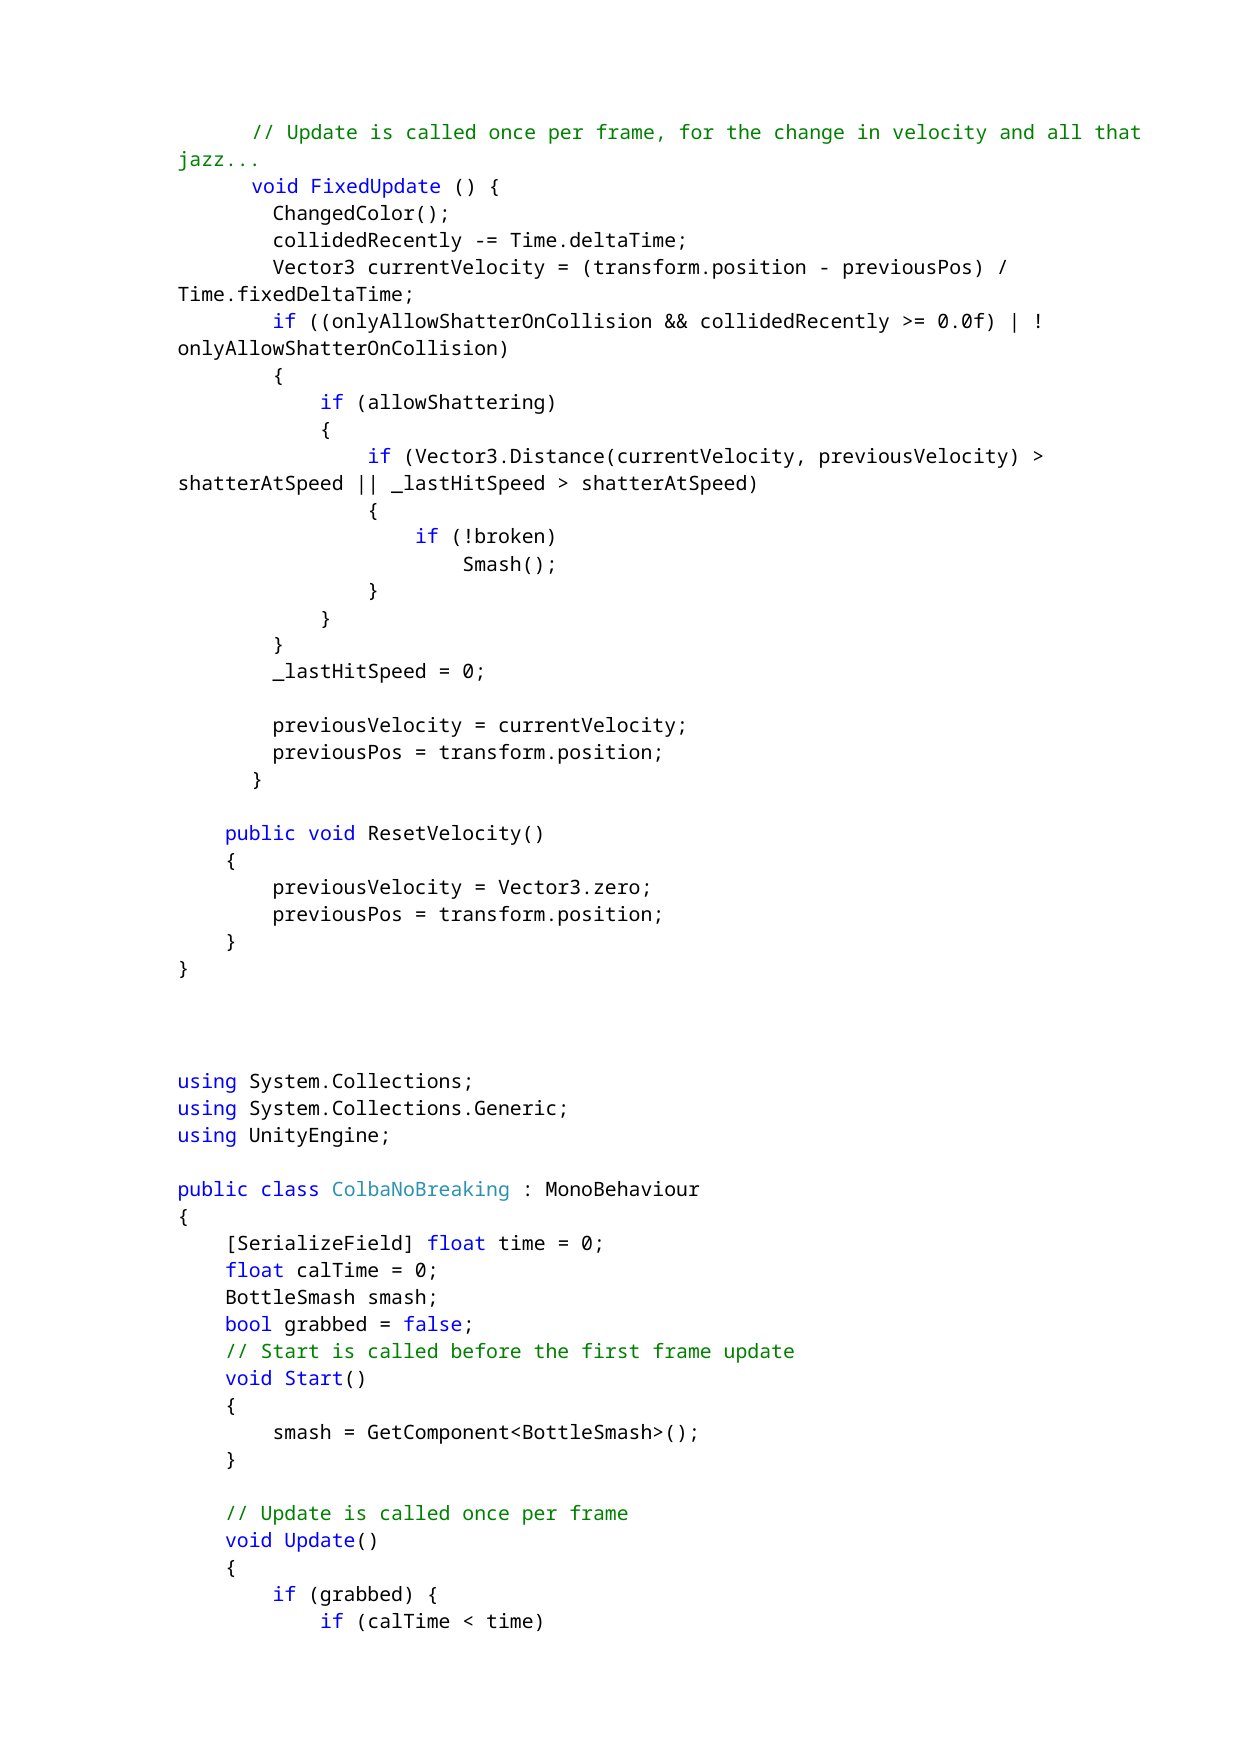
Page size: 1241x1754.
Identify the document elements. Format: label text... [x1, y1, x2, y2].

text { [177, 496, 1152, 523]
text previousVelocity = currentVelocity; [177, 712, 1152, 739]
text if ((onlyAllowShatterOnCollision && collidedRecently >= 0.0f) | !onlyAllowShatterOnCollision) [177, 307, 1152, 361]
text using System.Collections; [177, 1068, 1152, 1095]
text void Start() [177, 1364, 1152, 1391]
text public class ColbaNoBreaking : MonoBehaviour [177, 1176, 1152, 1203]
text { [177, 847, 1152, 873]
text } [177, 577, 1152, 604]
text if (!broken) [177, 523, 1152, 550]
text { [177, 1553, 1152, 1580]
text void FixedUpdate () { [177, 172, 1152, 199]
text // Update is called once per frame, for the change in velocity and all that jazz... [177, 118, 1152, 172]
text using UnityEngine; [177, 1122, 1152, 1149]
text } [177, 766, 1152, 793]
text } [177, 631, 1152, 658]
text { [177, 361, 1152, 388]
text // Update is called once per frame [177, 1499, 1152, 1526]
text using System.Collections.Generic; [177, 1095, 1152, 1122]
text if (grabbed) { [177, 1580, 1152, 1607]
text } [177, 1445, 1152, 1472]
text if (calTime < time) [177, 1607, 1152, 1634]
text [SerializeField] float time = 0; [177, 1229, 1152, 1257]
text // Start is called before the first frame update [177, 1337, 1152, 1364]
text if (allowShattering) [177, 388, 1152, 415]
text collidedRecently -= Time.deltaTime; [177, 226, 1152, 253]
text previousVelocity = Vector3.zero; [177, 873, 1152, 901]
text bool grabbed = false; [177, 1311, 1152, 1337]
text { [177, 415, 1152, 442]
text void Update() [177, 1526, 1152, 1553]
text } [177, 954, 1152, 981]
text ChangedColor(); [177, 199, 1152, 226]
text smash = GetComponent<BottleSmash>(); [177, 1418, 1152, 1445]
text BottleSmash smash; [177, 1283, 1152, 1311]
text } [177, 927, 1152, 954]
text previousPos = transform.position; [177, 739, 1152, 766]
text public void ResetVelocity() [177, 819, 1152, 847]
text Smash(); [177, 550, 1152, 577]
text float calTime = 0; [177, 1257, 1152, 1283]
text } [177, 604, 1152, 631]
text { [177, 1391, 1152, 1418]
text _lastHitSpeed = 0; [177, 658, 1152, 685]
text { [177, 1203, 1152, 1229]
text Vector3 currentVelocity = (transform.position - previousPos) / Time.fixedDeltaTime; [177, 253, 1152, 307]
text if (Vector3.Distance(currentVelocity, previousVelocity) > shatterAtSpeed || _lastHitSpeed > shatterAtSpeed) [177, 442, 1152, 496]
text previousPos = transform.position; [177, 901, 1152, 927]
